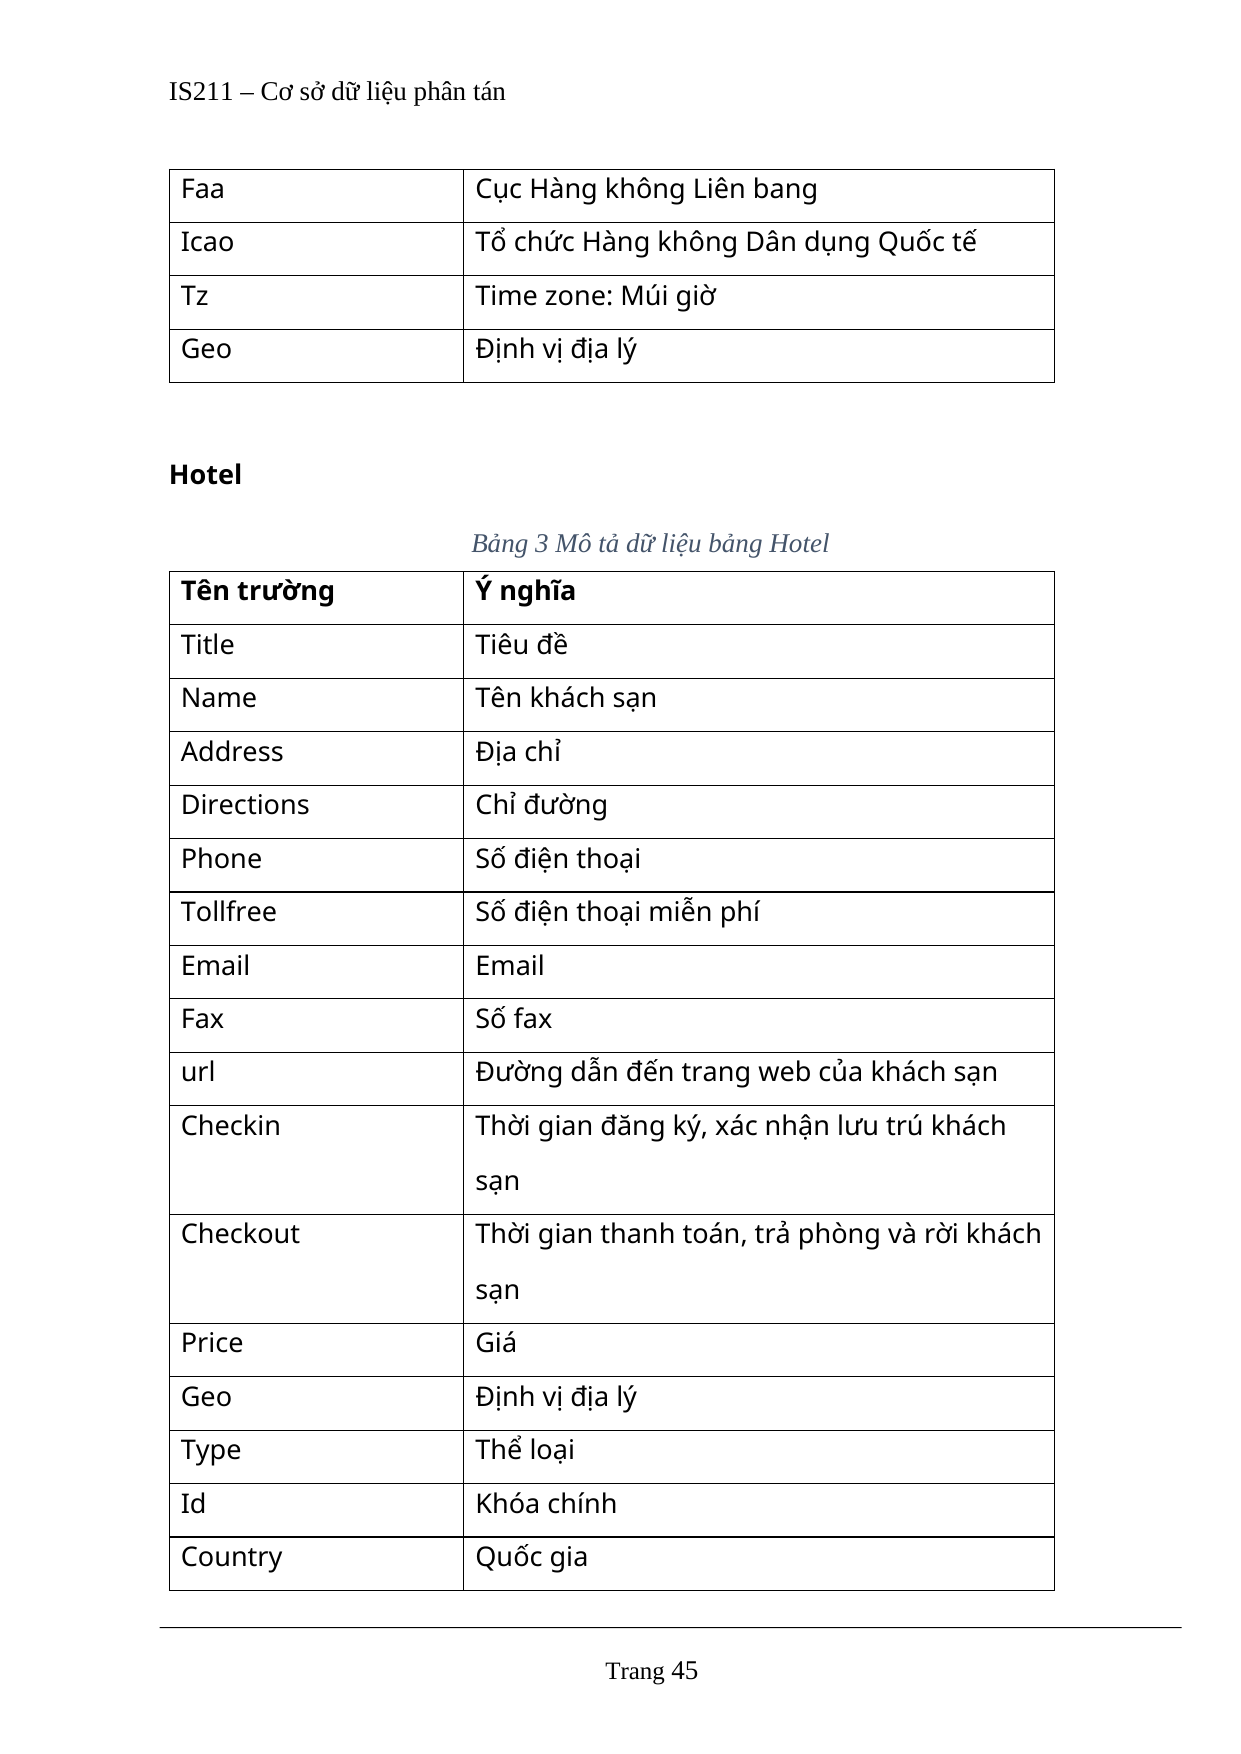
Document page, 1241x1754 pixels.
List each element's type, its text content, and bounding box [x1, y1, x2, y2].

table_cell Số điện thoại miễn phí [464, 893, 1054, 945]
table_cell Phone [170, 839, 463, 891]
table_cell Cục Hàng không Liên bang [464, 170, 1054, 222]
table_cell Tổ chức Hàng không Dân dụng Quốc tế [464, 223, 1054, 275]
table_cell Định vị địa lý [464, 1377, 1054, 1429]
table_cell Địa chỉ [464, 732, 1054, 784]
table_cell Khóa chính [464, 1484, 1054, 1536]
table_cell Geo [170, 1377, 463, 1429]
table_cell Số fax [464, 999, 1054, 1052]
table_cell Đường dẫn đến trang web của khách sạn [464, 1053, 1054, 1105]
table_cell Checkin [170, 1106, 463, 1214]
table_cell Tollfree [170, 893, 463, 945]
table_cell Chỉ đường [464, 786, 1054, 838]
table_header Ý nghĩa [464, 572, 1054, 624]
table_cell Tiêu đề [464, 625, 1054, 678]
table_cell Tz [170, 276, 463, 329]
table_cell Thể loại [464, 1431, 1054, 1483]
table_cell url [170, 1053, 463, 1105]
table_header Tên trường [170, 572, 463, 624]
table_cell Country [170, 1538, 463, 1590]
table_cell Title [170, 625, 463, 678]
table_cell Số điện thoại [464, 839, 1054, 891]
table_cell Directions [170, 786, 463, 838]
table_cell Giá [464, 1324, 1054, 1376]
table_cell Thời gian thanh toán, trả phòng và rời khách sạn [464, 1215, 1054, 1323]
table_cell Checkout [170, 1215, 463, 1323]
text Bảng 3 Mô tả dữ liệu bảng Hotel [169, 527, 1134, 558]
table_cell Address [170, 732, 463, 784]
table_cell Email [464, 946, 1054, 998]
table_cell Name [170, 679, 463, 731]
table_cell Type [170, 1431, 463, 1483]
table_cell Icao [170, 223, 463, 275]
table_cell Id [170, 1484, 463, 1536]
text Hotel [169, 455, 1134, 492]
table_cell Email [170, 946, 463, 998]
table_cell Price [170, 1324, 463, 1376]
table_cell Tên khách sạn [464, 679, 1054, 731]
table_cell Fax [170, 999, 463, 1052]
table_cell Geo [170, 330, 463, 382]
table_cell Time zone: Múi giờ [464, 276, 1054, 329]
table_cell Định vị địa lý [464, 330, 1054, 382]
table_cell Thời gian đăng ký, xác nhận lưu trú khách sạn [464, 1106, 1054, 1214]
table_cell Faa [170, 170, 463, 222]
table_cell Quốc gia [464, 1538, 1054, 1590]
